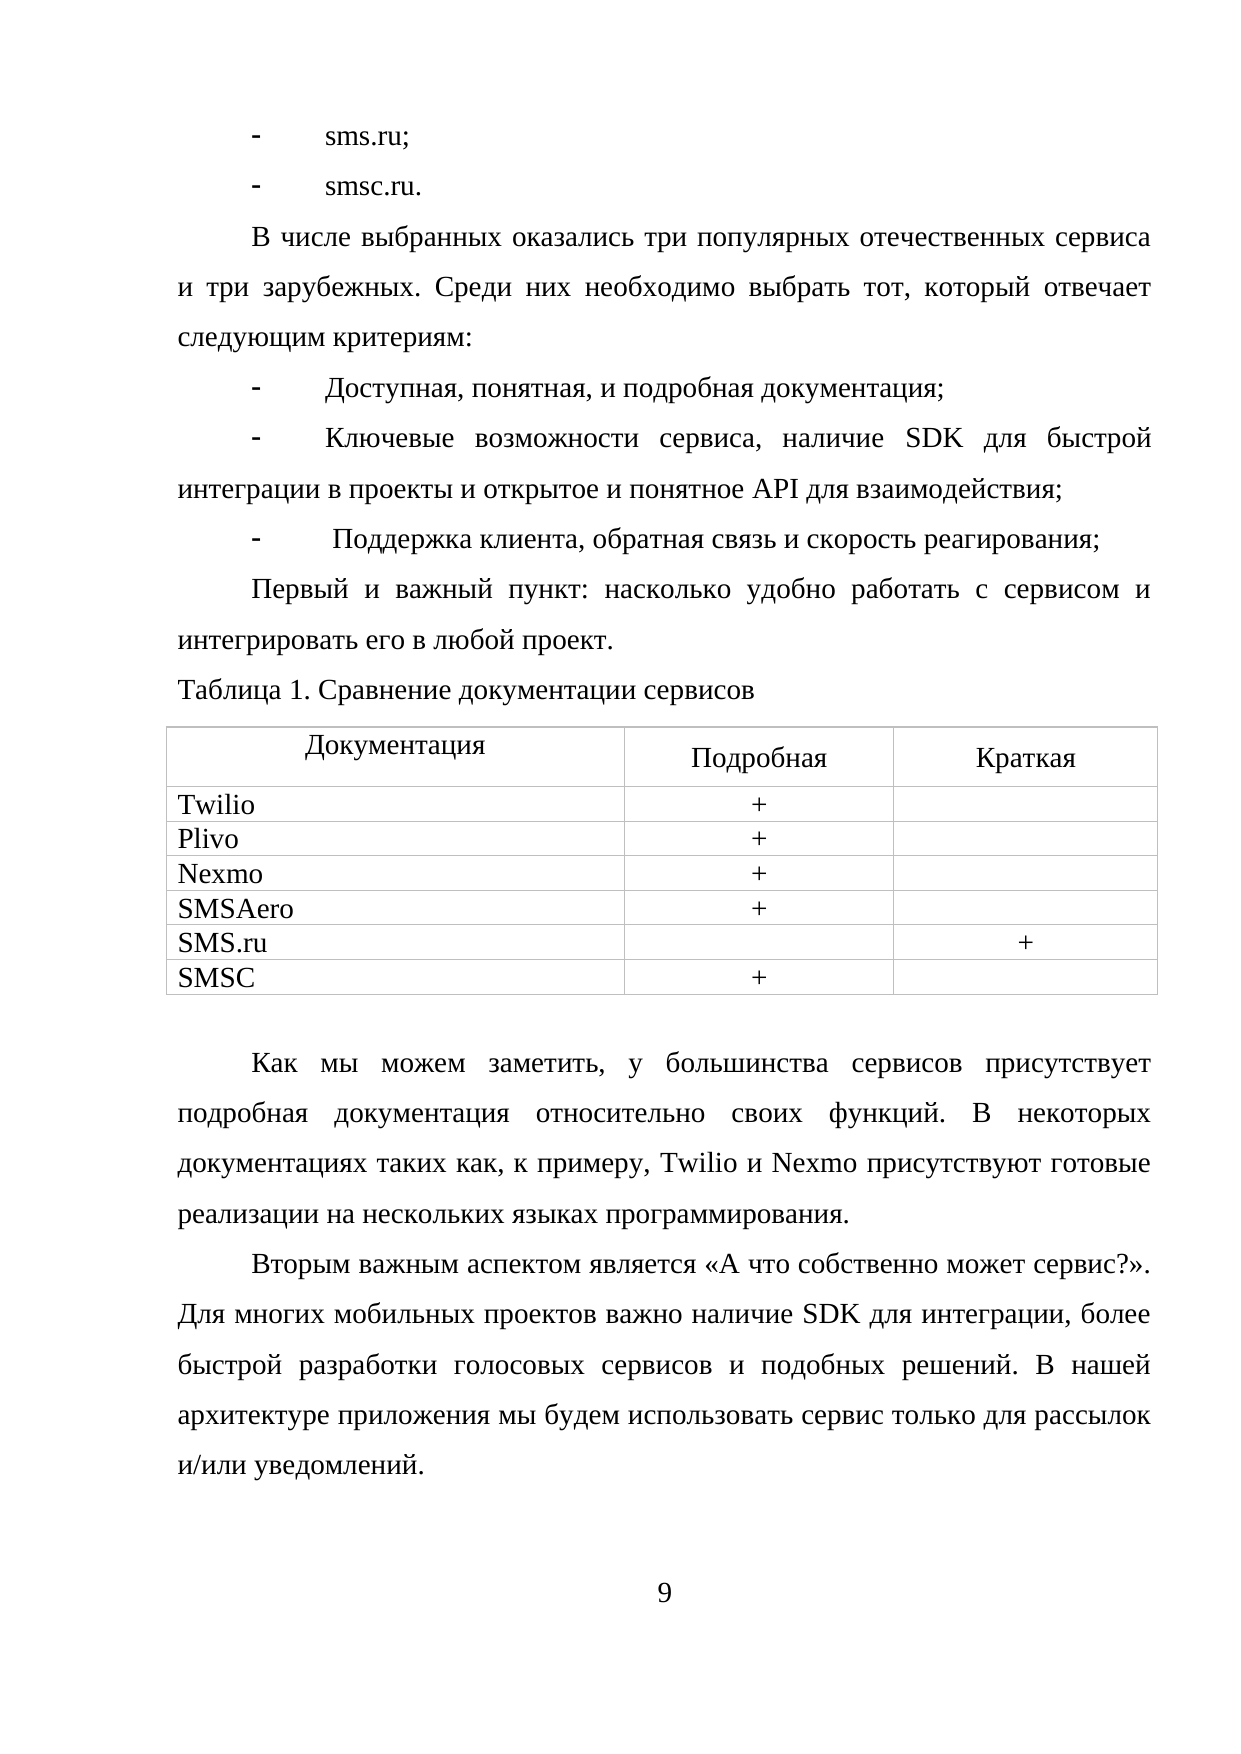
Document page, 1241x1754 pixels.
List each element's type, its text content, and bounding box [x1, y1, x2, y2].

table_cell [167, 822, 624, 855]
list Поддержка клиента, обратная связь и скорость реагирования; [177, 521, 1152, 555]
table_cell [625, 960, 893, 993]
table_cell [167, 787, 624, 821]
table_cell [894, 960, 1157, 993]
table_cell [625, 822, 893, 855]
text Таблица 1. Сравнение документации сервисов [177, 672, 1152, 706]
list Ключевые возможности сервиса, наличие SDK для быстрой интеграции в проекты и открытое и понятное API для взаимодействия; [177, 420, 1152, 504]
list Доступная, понятная, и подробная документация; [177, 370, 1152, 403]
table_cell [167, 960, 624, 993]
list smsc.ru. [177, 168, 1152, 202]
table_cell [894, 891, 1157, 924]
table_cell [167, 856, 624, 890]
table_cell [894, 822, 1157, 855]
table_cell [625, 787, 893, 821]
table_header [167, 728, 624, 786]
list sms.ru; [177, 118, 1152, 152]
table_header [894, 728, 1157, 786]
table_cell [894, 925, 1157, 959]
text Как мы можем заметить, у большинства сервисов присутствует подробная документация относительно своих функций. В некоторых документациях таких как, к примеру, Twilio и Nexmo присутствуют готовые реализации на нескольких языках программирования. [177, 1045, 1152, 1229]
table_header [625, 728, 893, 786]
text Вторым важным аспектом является «А что собственно может сервис?». Для многих мобильных проектов важно наличие SDK для интеграции, более быстрой разработки голосовых сервисов и подобных решений. В нашей архитектуре приложения мы будем использовать сервис только для рассылок и/или уведомлений. [177, 1246, 1152, 1481]
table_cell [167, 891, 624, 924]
text В числе выбранных оказались три популярных отечественных сервиса и три зарубежных. Среди них необходимо выбрать тот, который отвечает следующим критериям: [177, 219, 1152, 353]
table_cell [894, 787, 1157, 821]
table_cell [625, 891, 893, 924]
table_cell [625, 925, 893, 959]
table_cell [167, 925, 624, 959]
text Первый и важный пункт: насколько удобно работать с сервисом и интегрировать его в любой проект. [177, 571, 1152, 655]
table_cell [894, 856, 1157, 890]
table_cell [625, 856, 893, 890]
